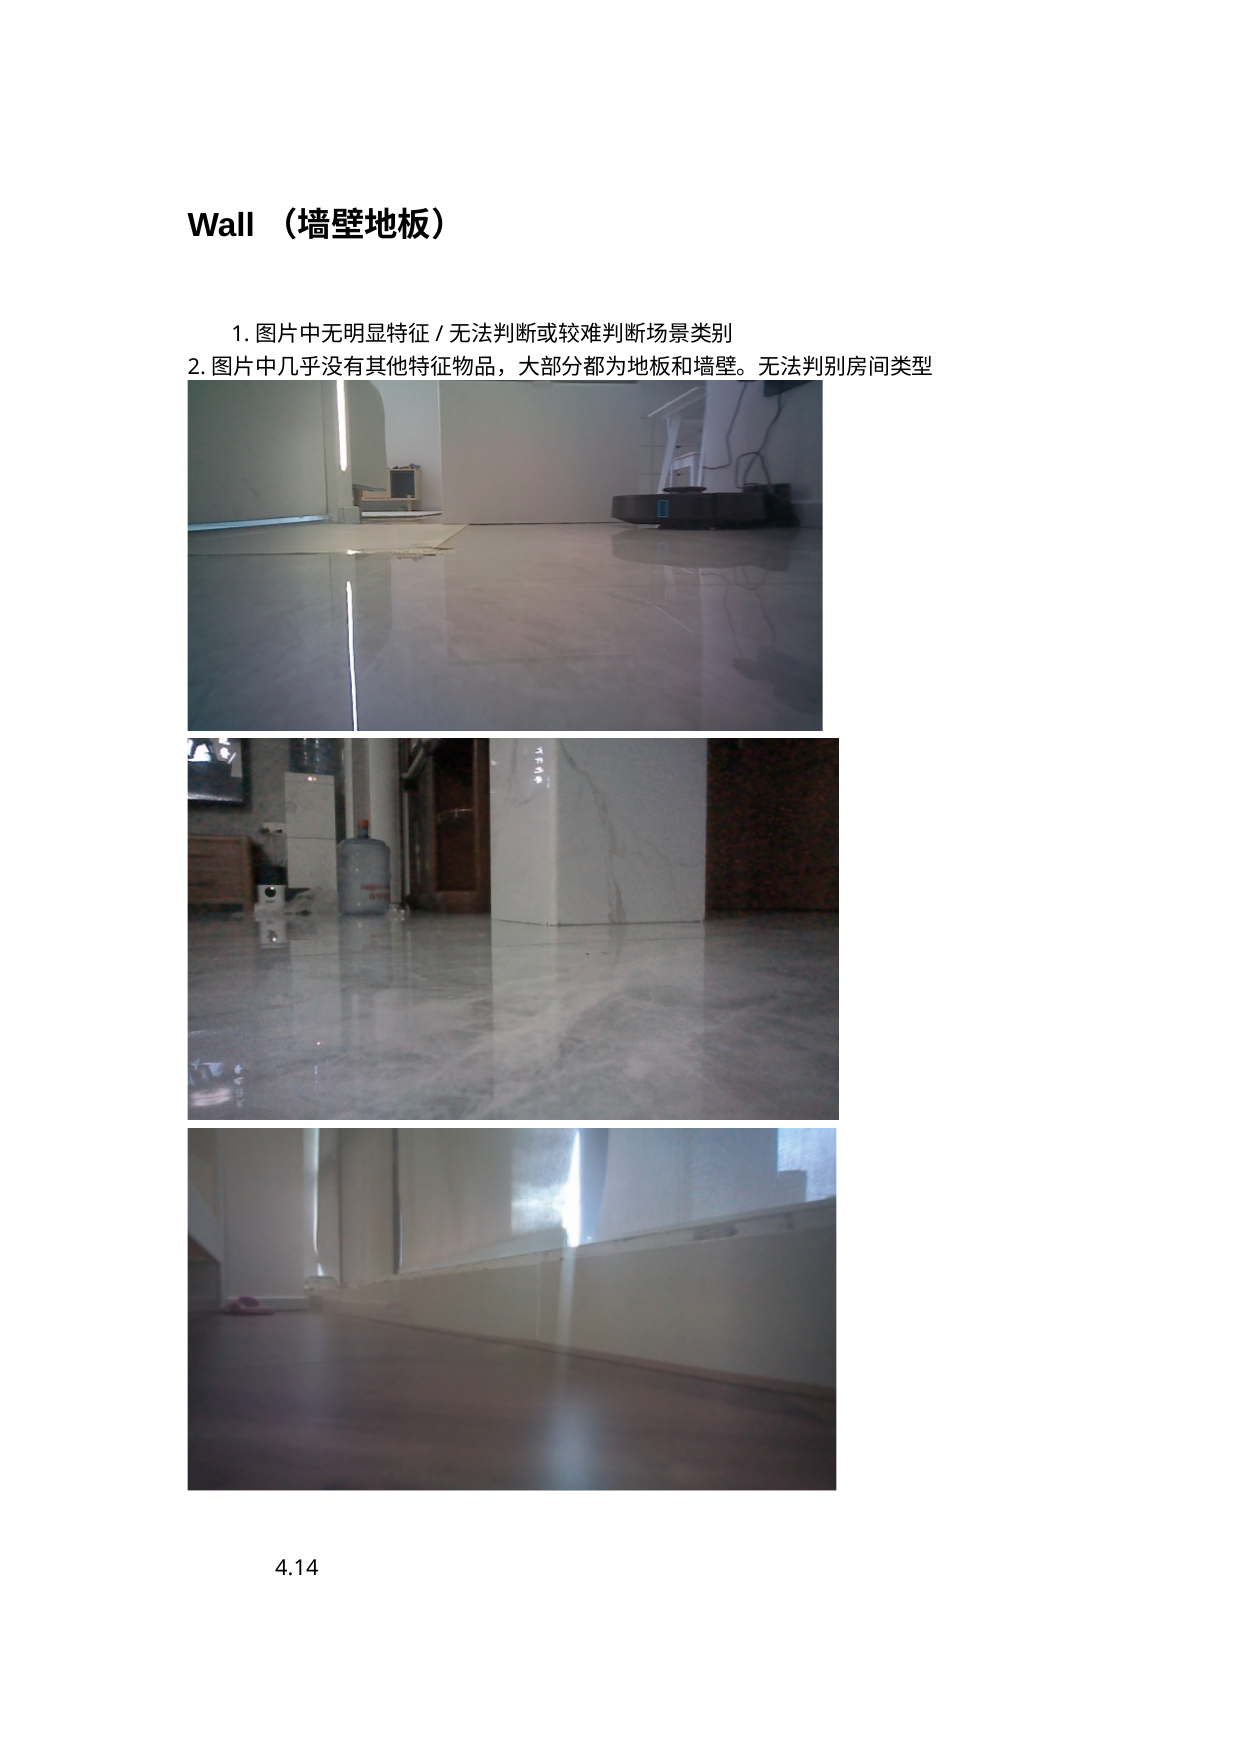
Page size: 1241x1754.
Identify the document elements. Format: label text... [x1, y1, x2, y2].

picture [187, 738, 839, 1120]
list 图片中几乎没有其他特征物品，大部分都为地板和墙壁。无法判别房间类型 [187, 348, 1053, 381]
picture [187, 1128, 837, 1492]
subtitle Wall （墙壁地板） [187, 189, 1053, 254]
list 图片中无明显特征 / 无法判断或较难判断场景类别 [231, 316, 1053, 348]
picture [187, 380, 823, 731]
